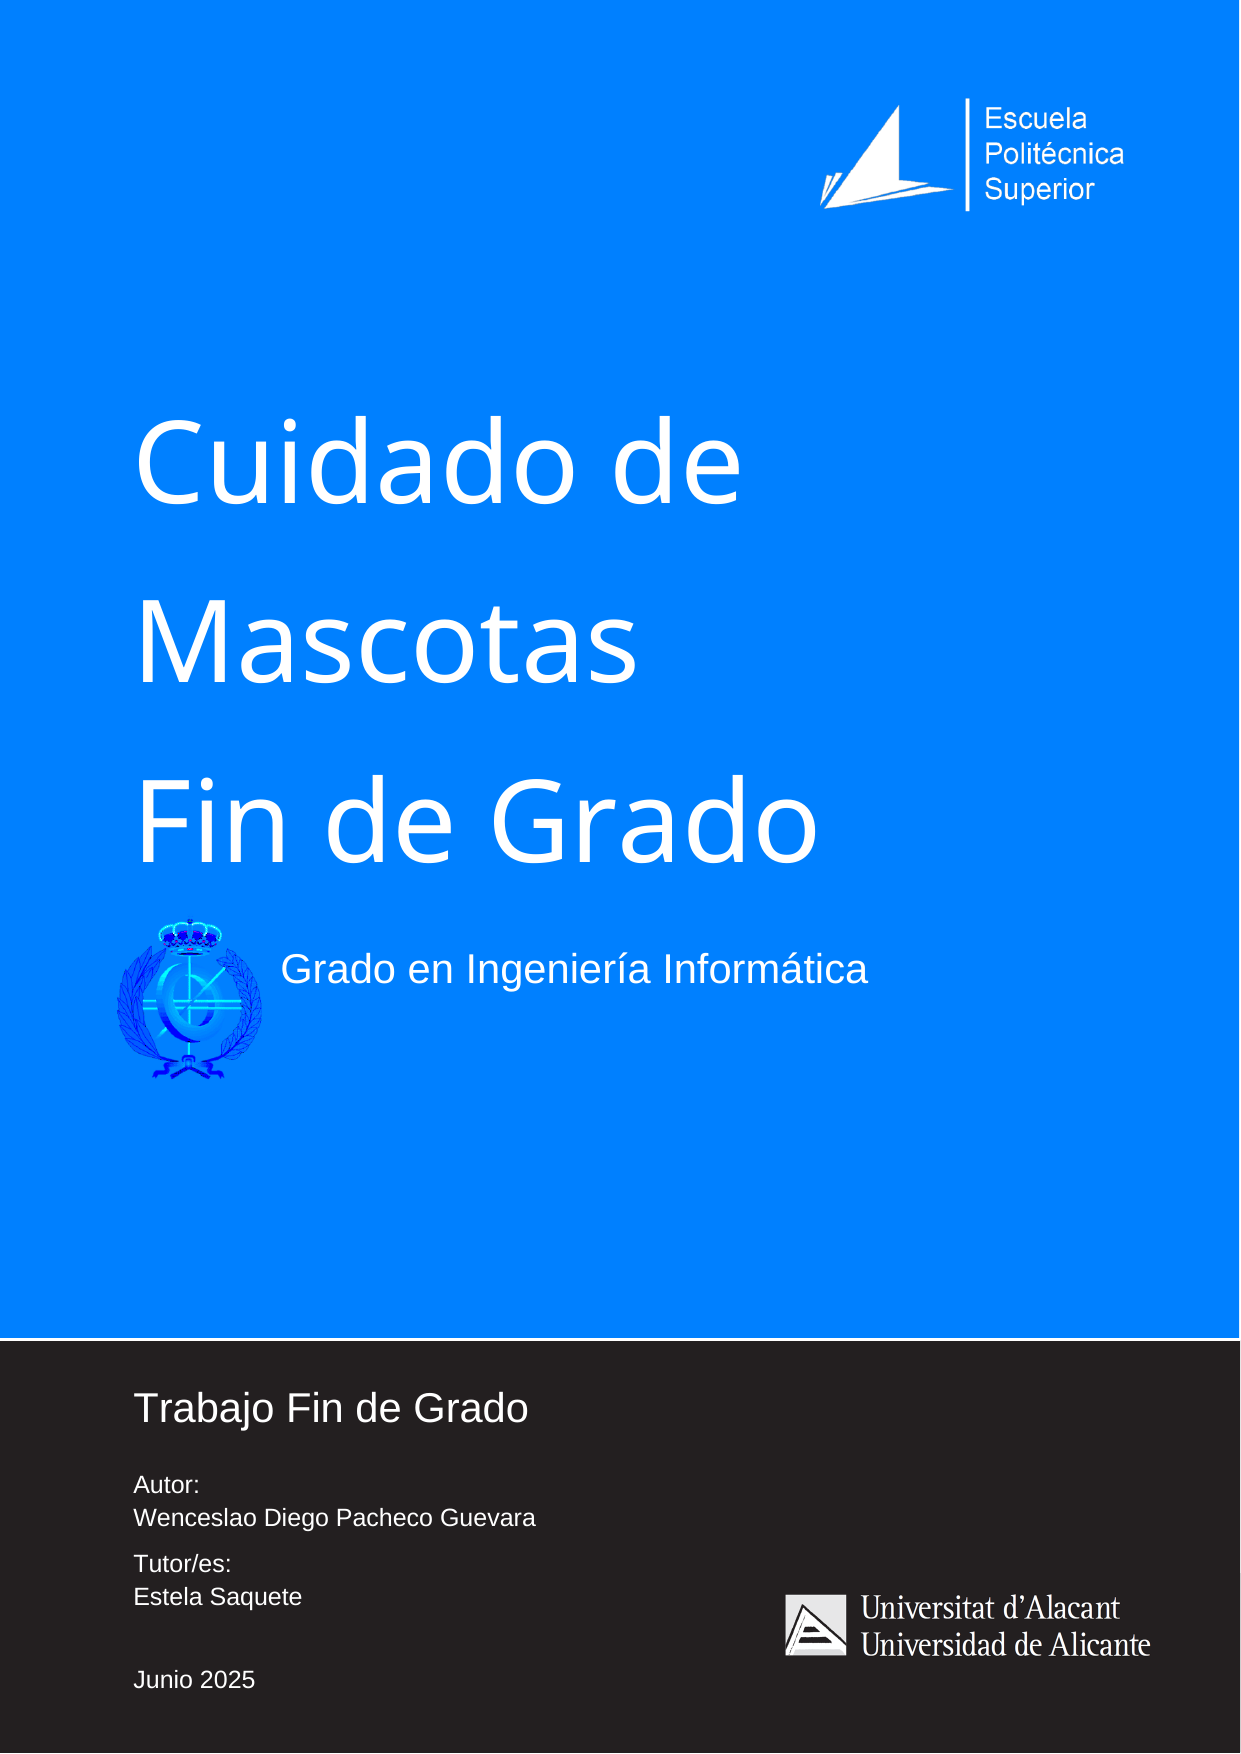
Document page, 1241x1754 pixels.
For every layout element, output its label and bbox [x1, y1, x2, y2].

picture [758, 1573, 1241, 1752]
picture [795, 83, 1148, 225]
picture [97, 907, 270, 1096]
